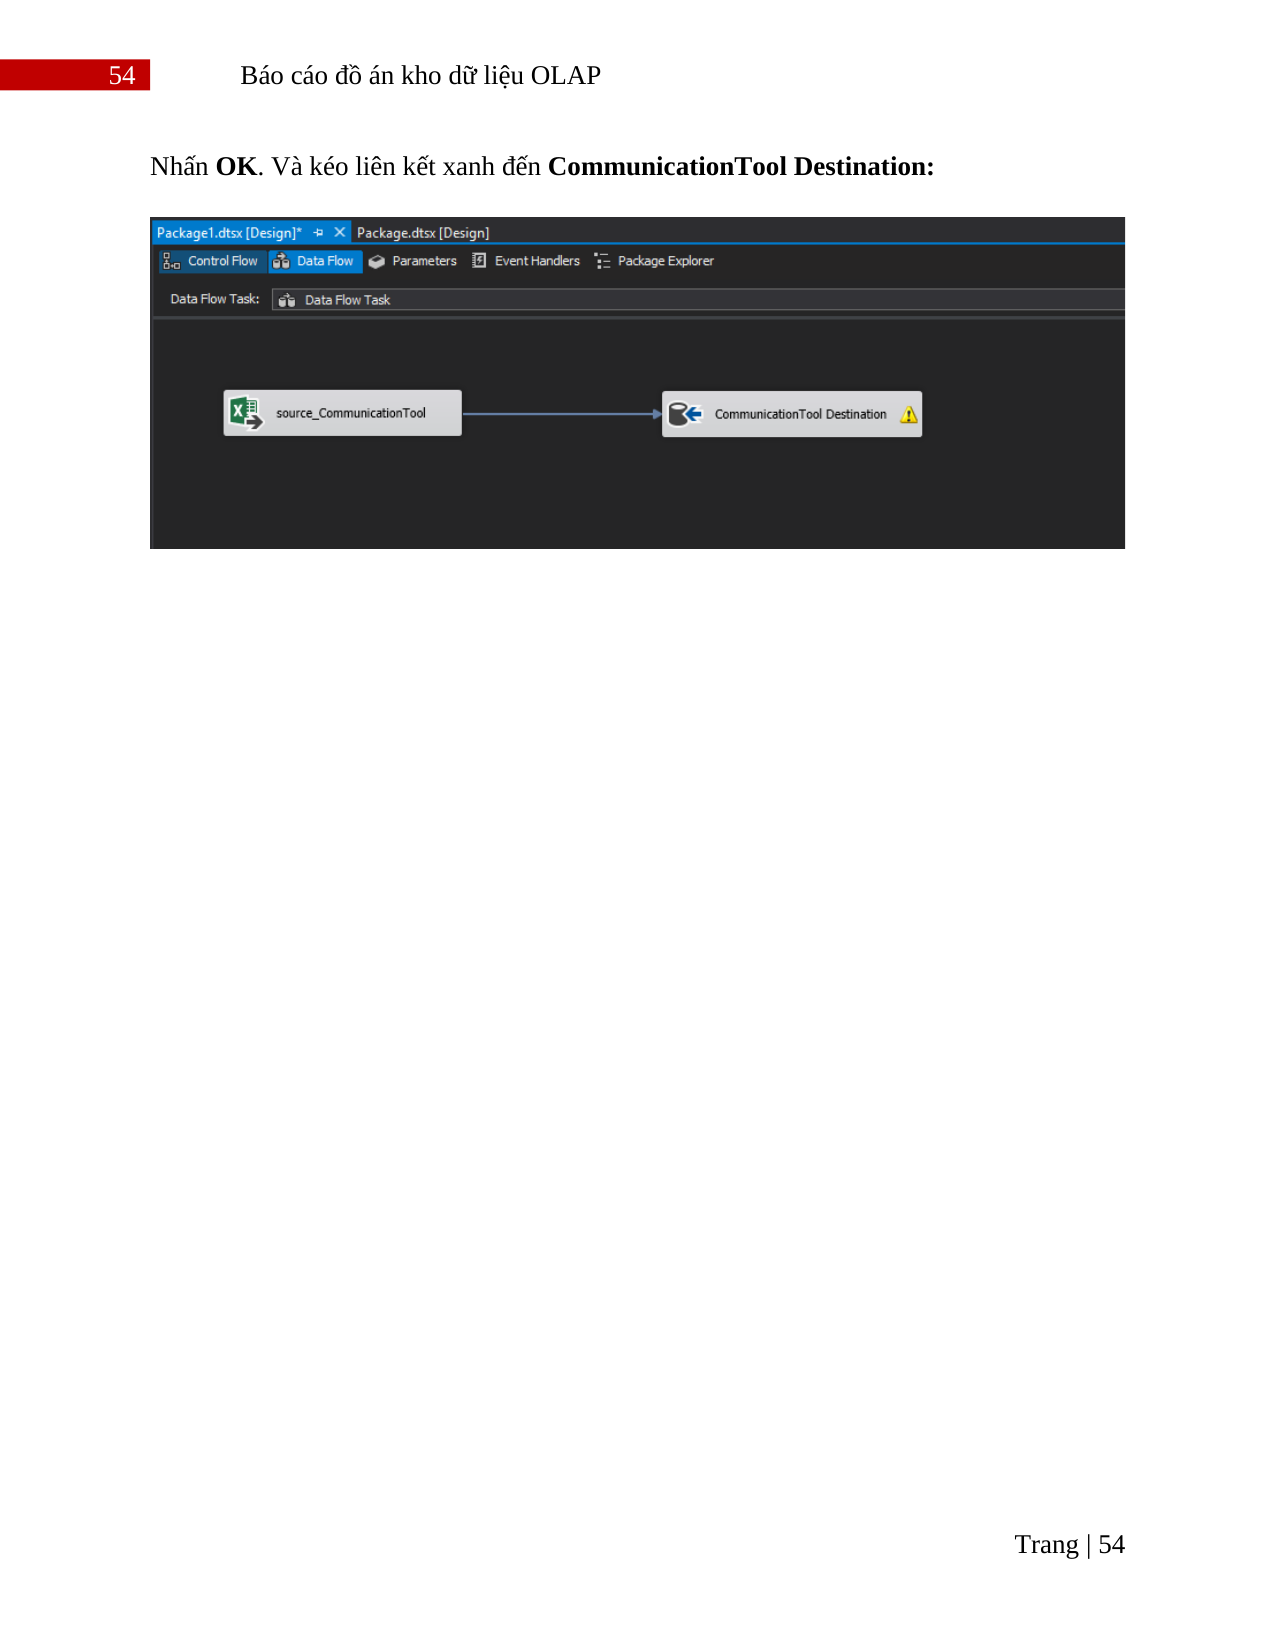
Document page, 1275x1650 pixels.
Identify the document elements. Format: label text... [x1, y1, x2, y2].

picture [150, 217, 1125, 549]
text Nhấn OK. Và kéo liên kết xanh đến CommunicationTool Destination: [150, 150, 1125, 181]
